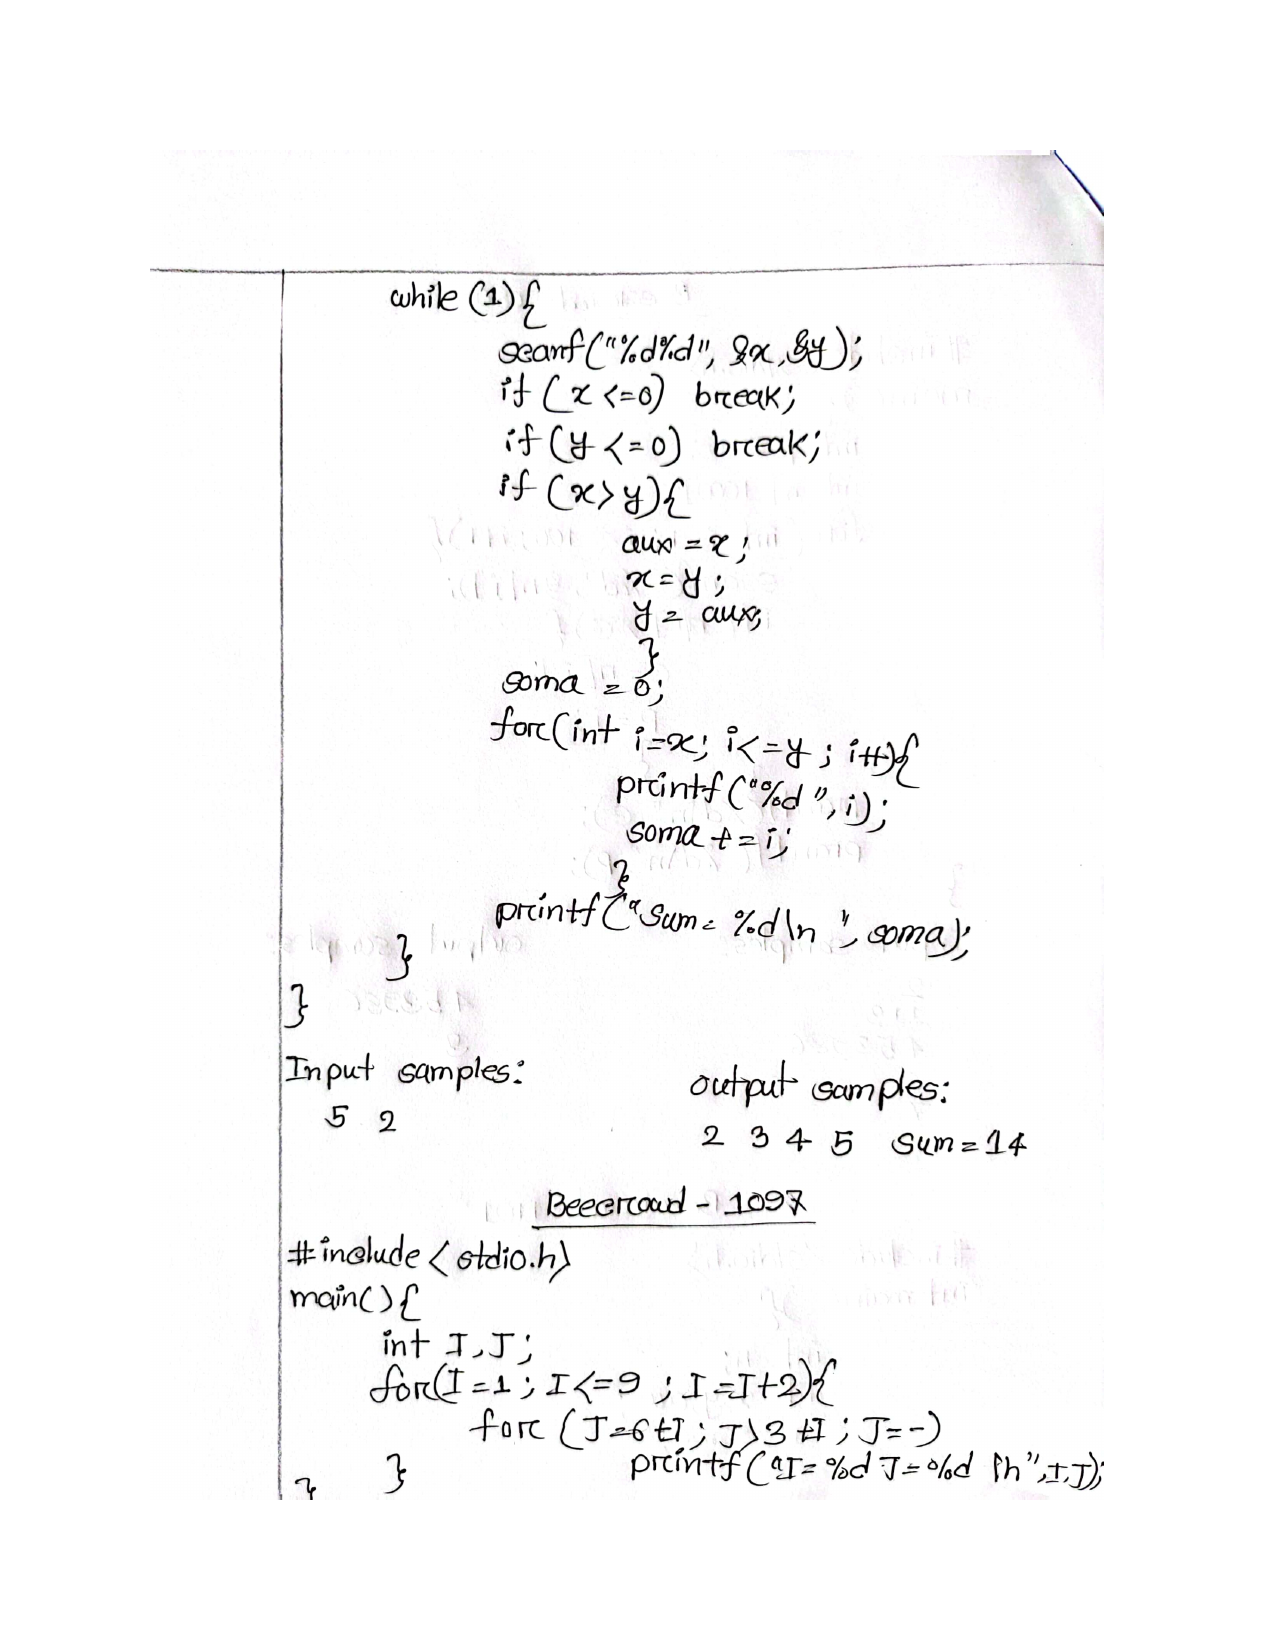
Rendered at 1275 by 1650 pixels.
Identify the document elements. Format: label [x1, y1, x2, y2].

picture [150, 150, 1104, 1500]
